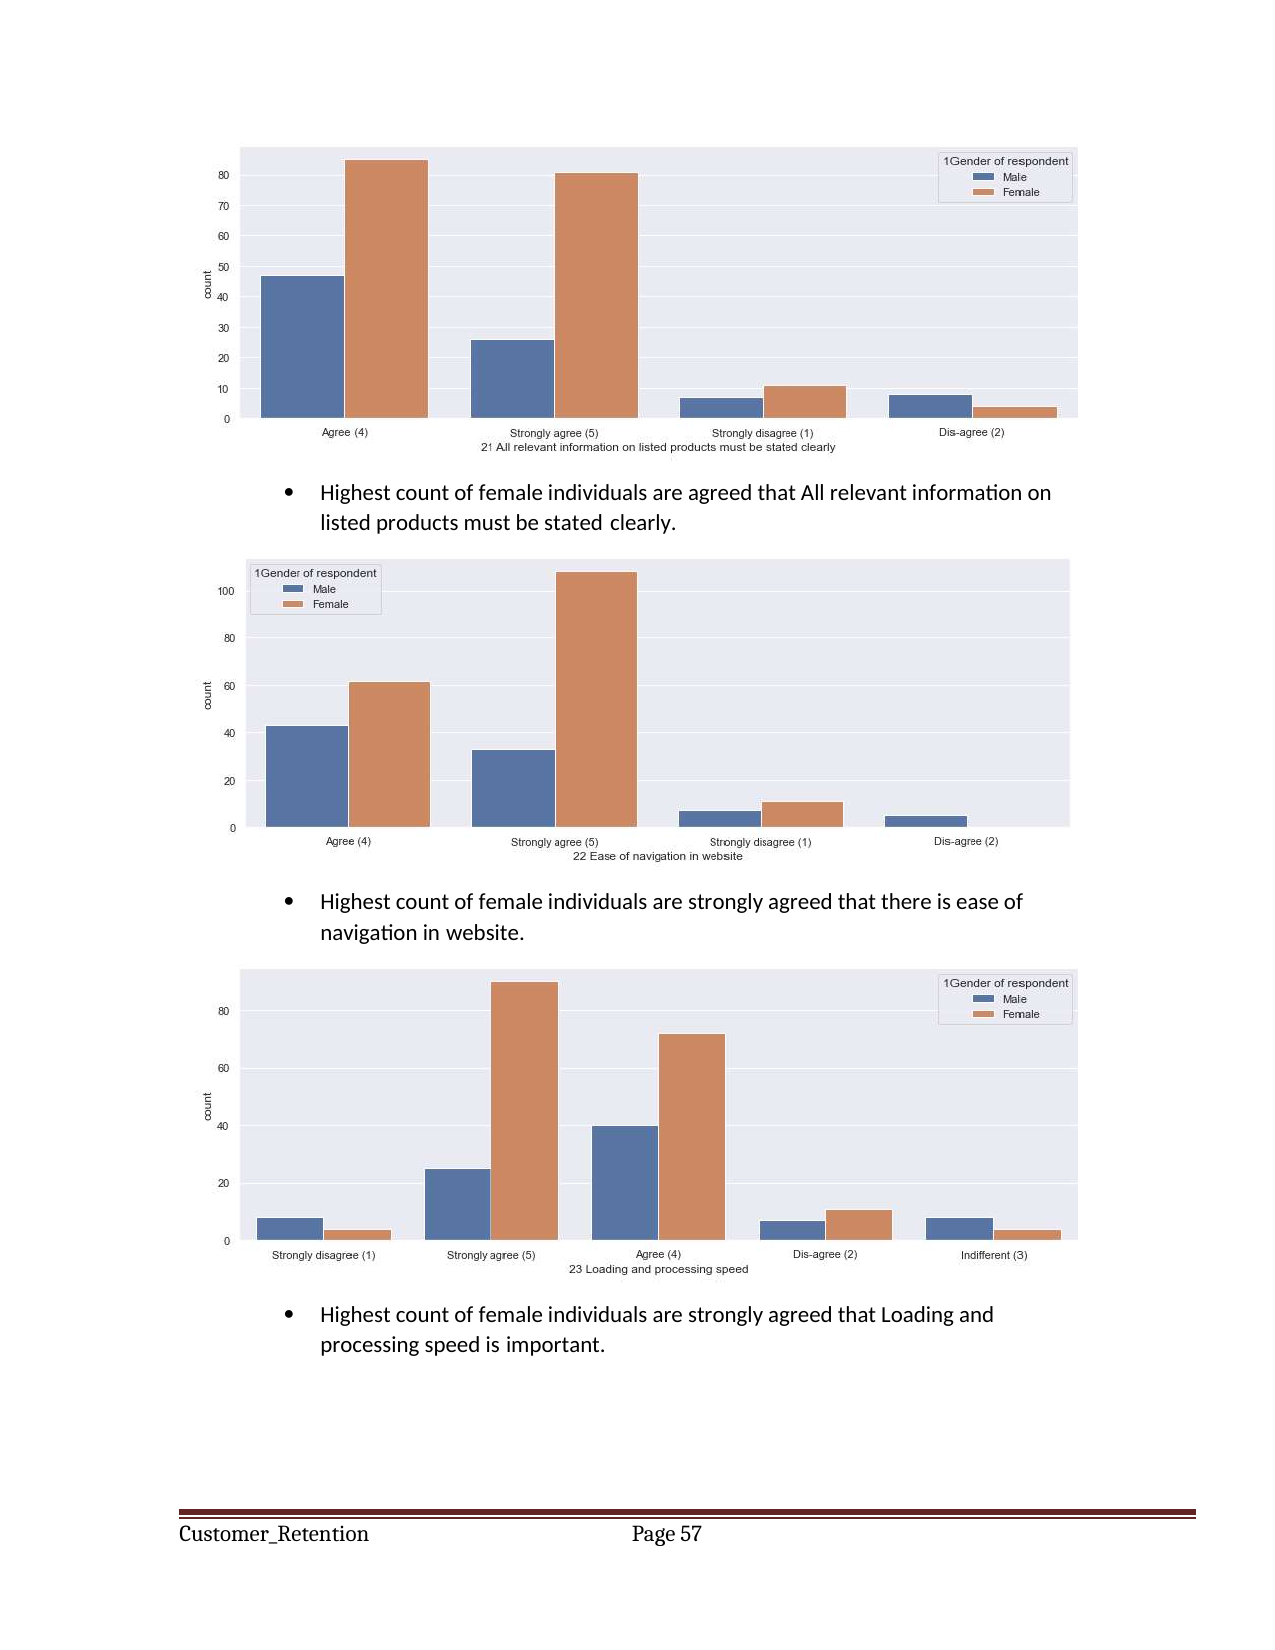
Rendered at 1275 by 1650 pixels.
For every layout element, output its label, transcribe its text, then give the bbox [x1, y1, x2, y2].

picture [195, 553, 1075, 868]
list Highest count of female individuals are agreed that All relevant information on listed products must be stated clearly. [285, 478, 1058, 536]
picture [195, 141, 1083, 461]
list Highest count of female individuals are strongly agreed that there is ease of navigation in website. [285, 868, 1059, 946]
picture [195, 963, 1083, 1283]
list Highest count of female individuals are strongly agreed that Loading and processing speed is important. [285, 1283, 1029, 1359]
